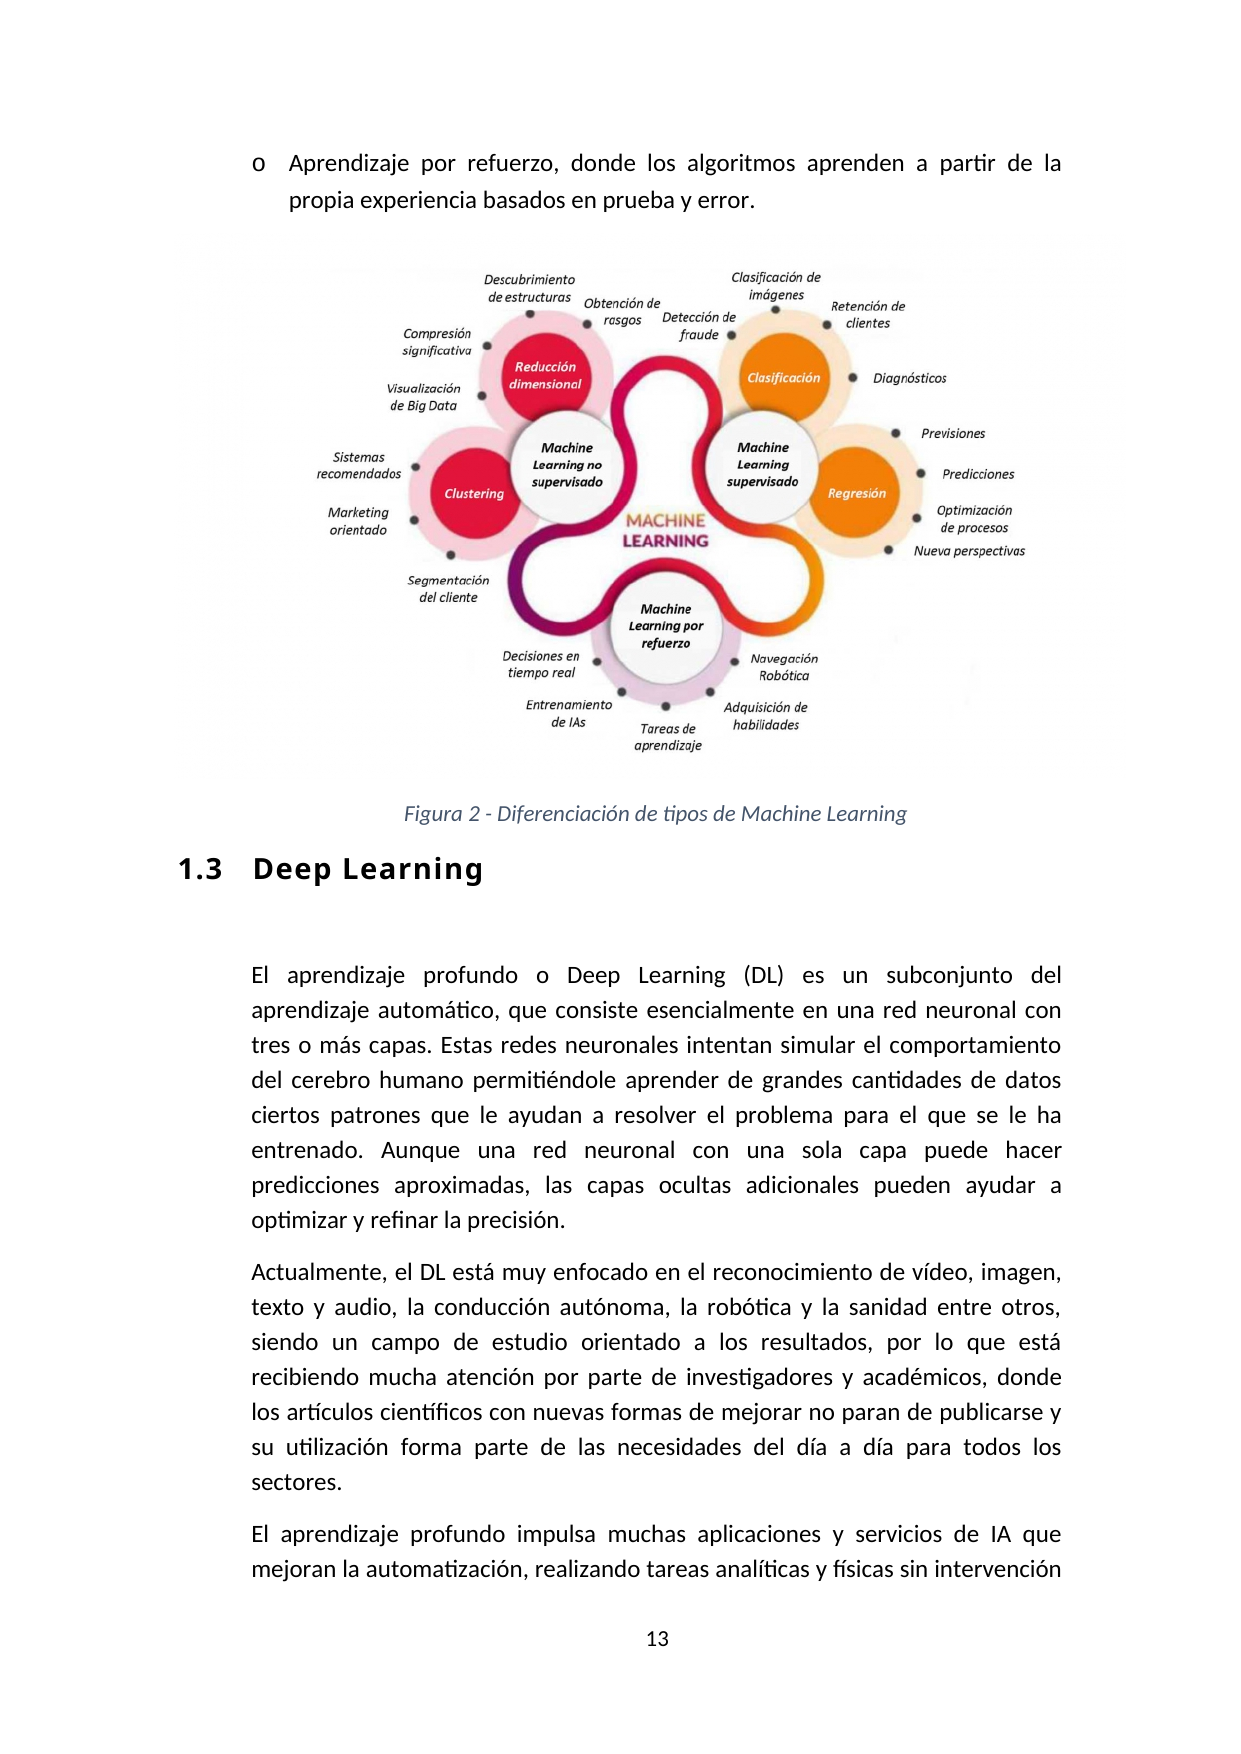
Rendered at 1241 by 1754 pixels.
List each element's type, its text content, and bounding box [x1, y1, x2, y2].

text El aprendizaje profundo o Deep Learning (DL) es un subconjunto del aprendizaje automático, que consiste esencialmente en una red neuronal con tres o más capas. Estas redes neuronales intentan simular el comportamiento del cerebro humano permitiéndole aprender de grandes cantidades de datos ciertos patrones que le ayudan a resolver el problema para el que se le ha entrenado. Aunque una red neuronal con una sola capa puede hacer predicciones aproximadas, las capas ocultas adicionales pueden ayudar a optimizar y refinar la precisión. [251, 959, 1063, 1235]
text Figura - Diferenciación de tipos de Machine Learning [251, 779, 1063, 828]
subtitle Deep Learning [177, 848, 1063, 888]
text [251, 1518, 1063, 1583]
text Actualmente, el DL está muy enfocado en el reconocimiento de vídeo, imagen, texto y audio, la conducción autónoma, la robótica y la sanidad entre otros, siendo un campo de estudio orientado a los resultados, por lo que está recibiendo mucha atención por parte de investigadores y académicos, donde los artículos científicos con nuevas formas de mejorar no paran de publicarse y su utilización forma parte de las necesidades del día a día para todos los sectores. [251, 1256, 1063, 1497]
picture [173, 233, 1127, 779]
list Aprendizaje por refuerzo, donde los algoritmos aprenden a partir de la propia experiencia basados en prueba y error. [251, 148, 1063, 214]
